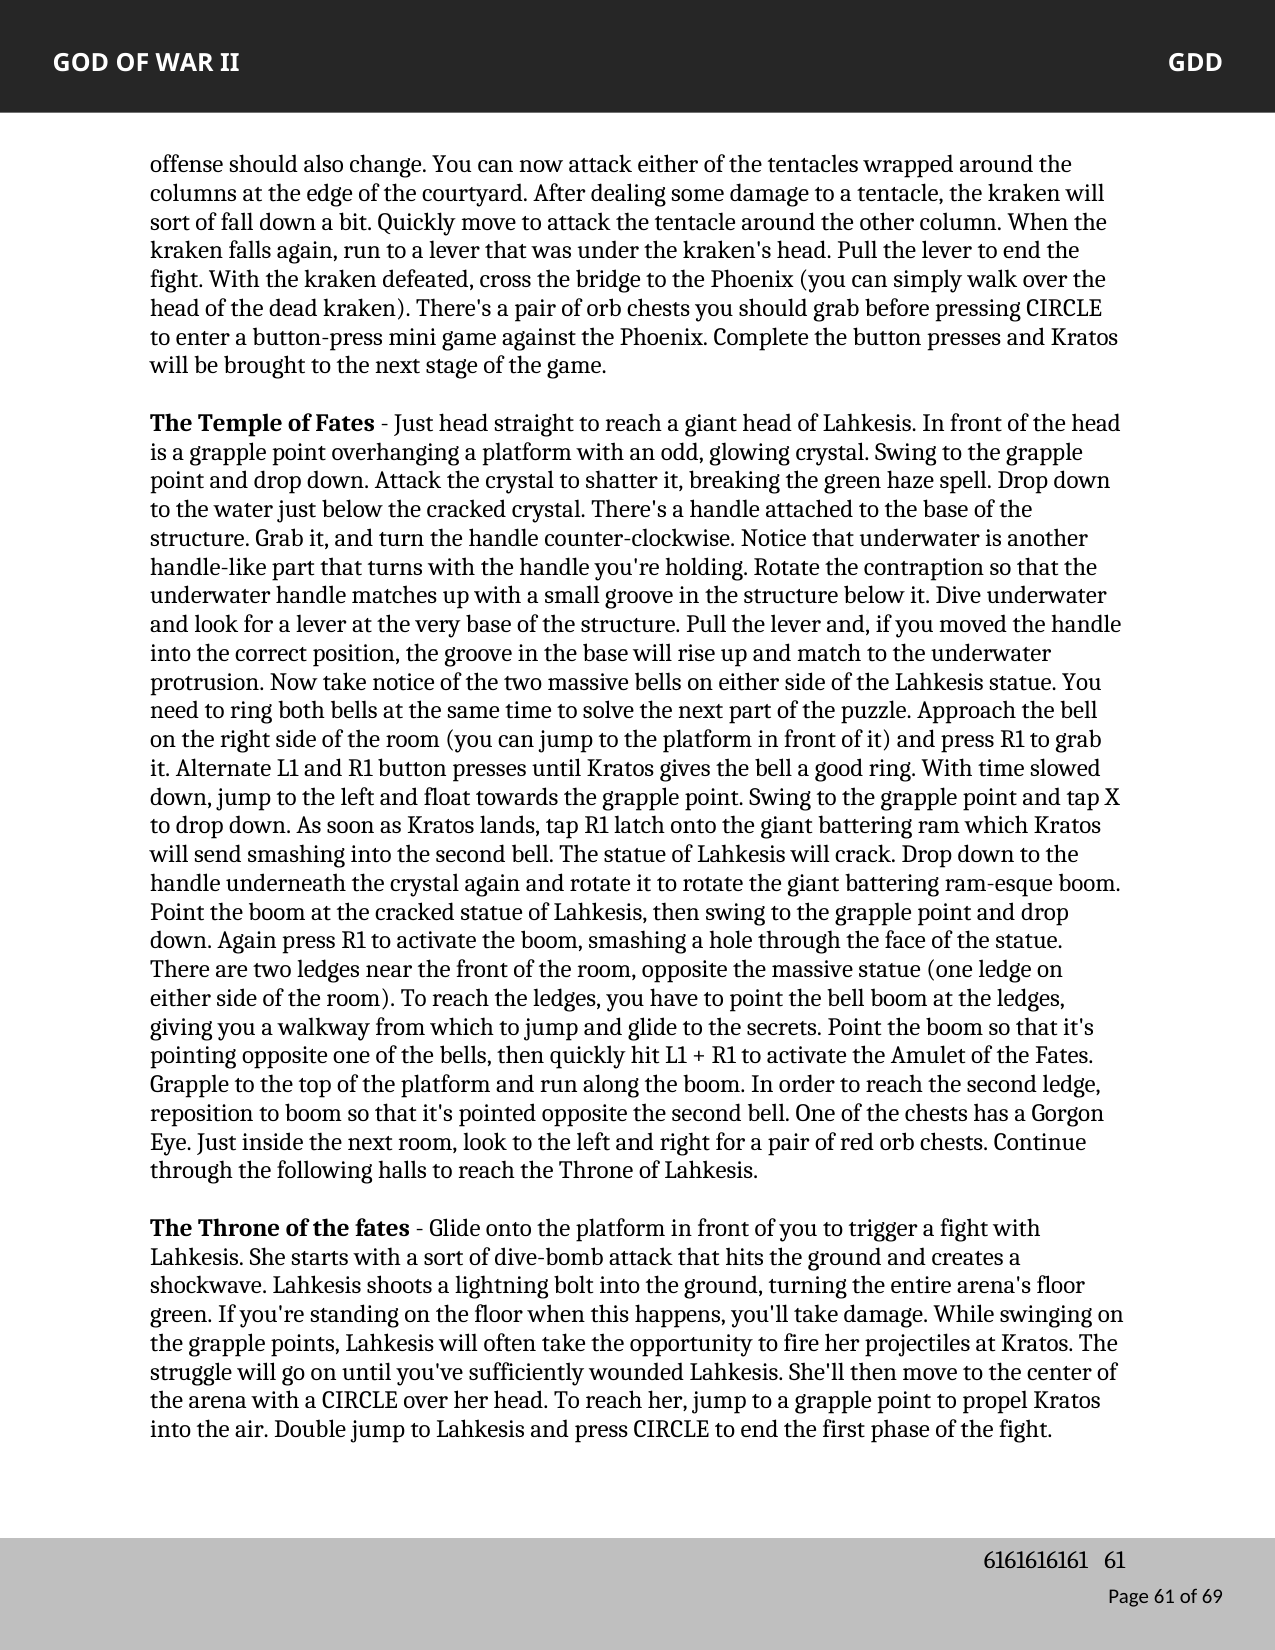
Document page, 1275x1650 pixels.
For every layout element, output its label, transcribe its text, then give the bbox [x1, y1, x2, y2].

text The Throne of the fates - Glide onto the platform in front of you to trigger a fight with Lahkesis. She starts with a sort of dive-bomb attack that hits the ground and creates a shockwave. Lahkesis shoots a lightning bolt into the ground, turning the entire arena's floor green. If you're standing on the floor when this happens, you'll take damage. While swinging on the grapple points, Lahkesis will often take the opportunity to fire her projectiles at Kratos. The struggle will go on until you've sufficiently wounded Lahkesis. She'll then move to the center of the arena with a CIRCLE over her head. To reach her, jump to a grapple point to propel Kratos into the air. Double jump to Lahkesis and press CIRCLE to end the first phase of the fight. [150, 1214, 1125, 1444]
text The Temple of Fates - Just head straight to reach a giant head of Lahkesis. In front of the head is a grapple point overhanging a platform with an odd, glowing crystal. Swing to the grapple point and drop down. Attack the crystal to shatter it, breaking the green haze spell. Drop down to the water just below the cracked crystal. There's a handle attached to the base of the structure. Grab it, and turn the handle counter-clockwise. Notice that underwater is another handle-like part that turns with the handle you're holding. Rotate the contraption so that the underwater handle matches up with a small groove in the structure below it. Dive underwater and look for a lever at the very base of the structure. Pull the lever and, if you moved the handle into the correct position, the groove in the base will rise up and match to the underwater protrusion. Now take notice of the two massive bells on either side of the Lahkesis statue. You need to ring both bells at the same time to solve the next part of the puzzle. Approach the bell on the right side of the room (you can jump to the platform in front of it) and press R1 to grab it. Alternate L1 and R1 button presses until Kratos gives the bell a good ring. With time slowed down, jump to the left and float towards the grapple point. Swing to the grapple point and tap X to drop down. As soon as Kratos lands, tap R1 latch onto the giant battering ram which Kratos will send smashing into the second bell. The statue of Lahkesis will crack. Drop down to the handle underneath the crystal again and rotate it to rotate the giant battering ram-esque boom. Point the boom at the cracked statue of Lahkesis, then swing to the grapple point and drop down. Again press R1 to activate the boom, smashing a hole through the face of the statue. There are two ledges near the front of the room, opposite the massive statue (one ledge on either side of the room). To reach the ledges, you have to point the bell boom at the ledges, giving you a walkway from which to jump and glide to the secrets. Point the boom so that it's pointing opposite one of the bells, then quickly hit L1 + R1 to activate the Amulet of the Fates. Grapple to the top of the platform and run along the boom. In order to reach the second ledge, reposition to boom so that it's pointed opposite the second bell. One of the chests has a Gorgon Eye. Just inside the next room, look to the left and right for a pair of red orb chests. Continue through the following halls to reach the Throne of Lahkesis. [150, 409, 1125, 1185]
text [150, 150, 1125, 380]
